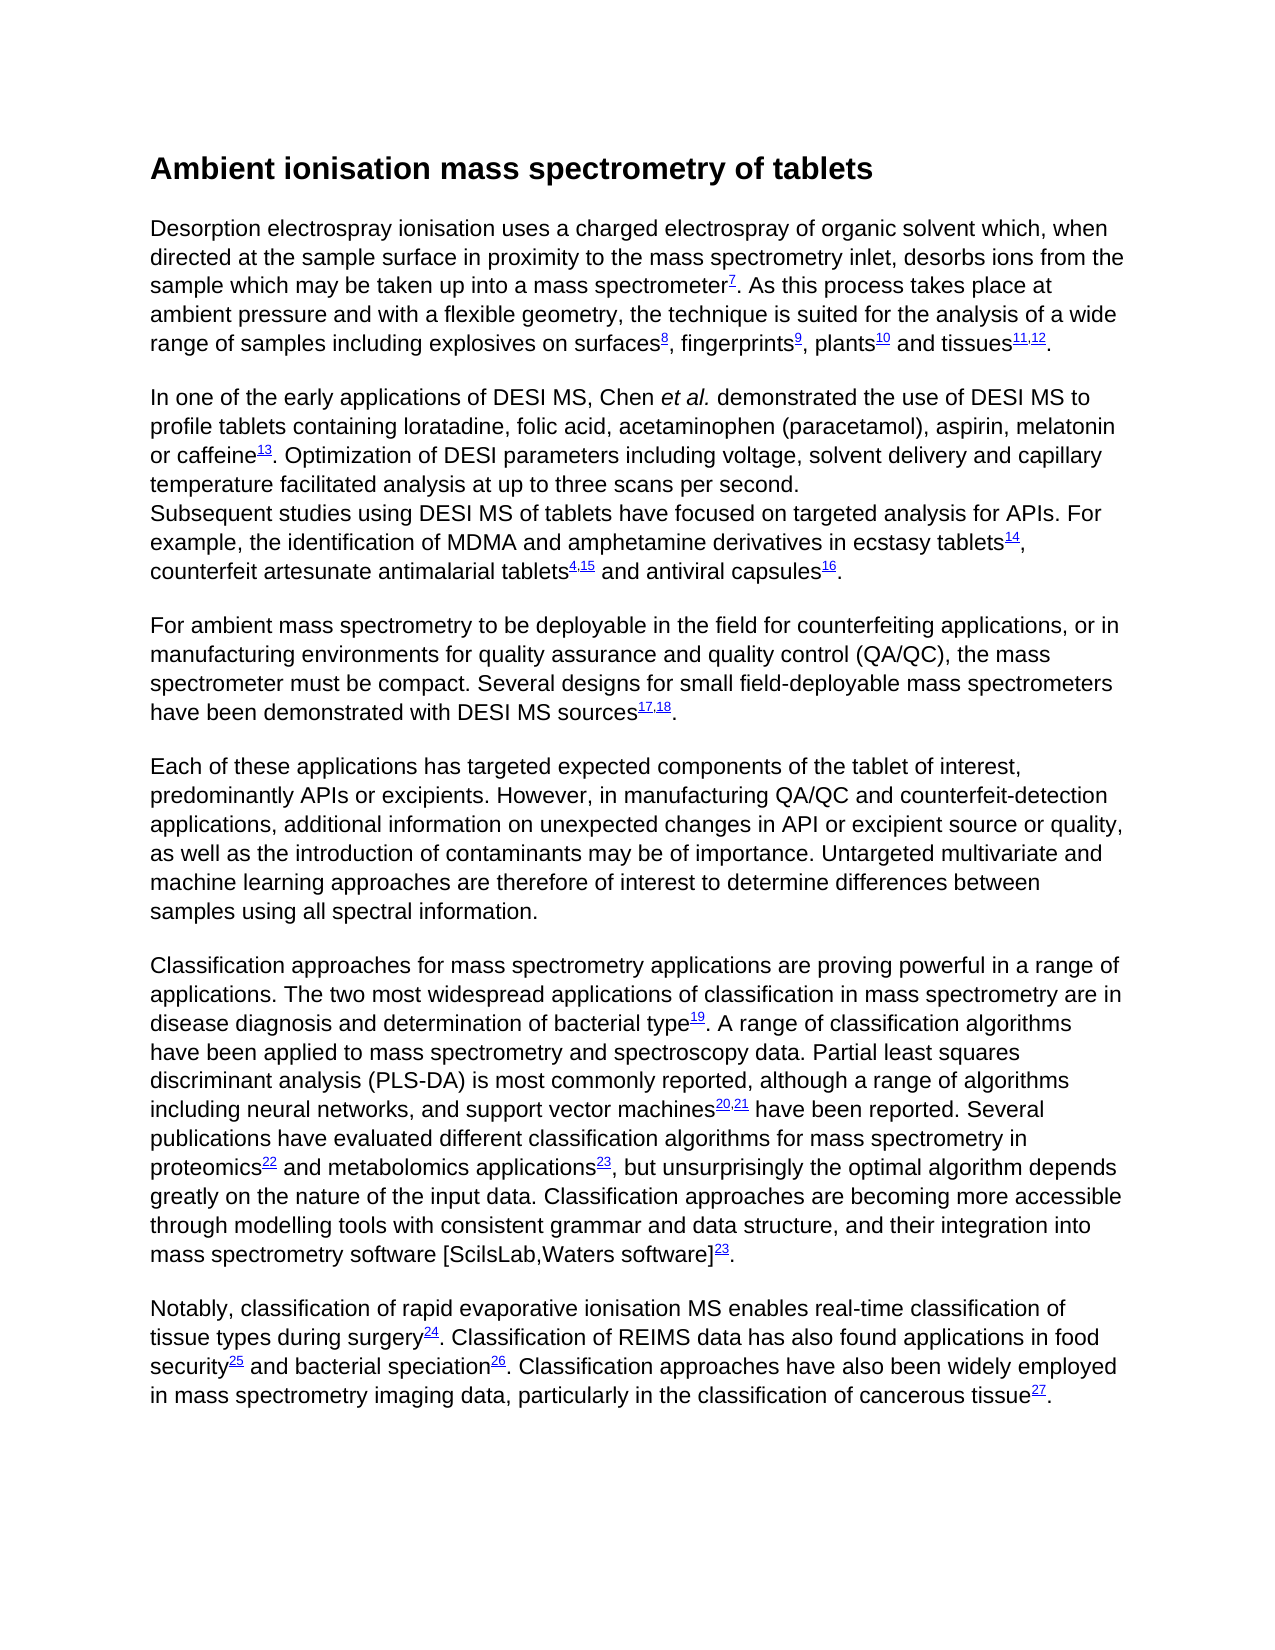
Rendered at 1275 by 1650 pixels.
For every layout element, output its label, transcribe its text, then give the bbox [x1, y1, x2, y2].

subtitle Ambient ionisation mass spectrometry of tablets [150, 150, 1125, 186]
text Classification approaches for mass spectrometry applications are proving powerful in a range of applications. The two most widespread applications of classification in mass spectrometry are in disease diagnosis and determination of bacterial type19. A range of classification algorithms have been applied to mass spectrometry and spectroscopy data. Partial least squares discriminant analysis (PLS-DA) is most commonly reported, although a range of algorithms including neural networks, and support vector machines20,21 have been reported. Several publications have evaluated different classification algorithms for mass spectrometry in proteomics22 and metabolomics applications23, but unsurprisingly the optimal algorithm depends greatly on the nature of the input data. Classification approaches are becoming more accessible through modelling tools with consistent grammar and data structure, and their integration into mass spectrometry software [ScilsLab,Waters software]23. [150, 952, 1125, 1267]
text In one of the early applications of DESI MS, Chen et al. demonstrated the use of DESI MS to profile tablets containing loratadine, folic acid, acetaminophen (paracetamol), aspirin, melatonin or caffeine13. Optimization of DESI parameters including voltage, solvent delivery and capillary temperature facilitated analysis at up to three scans per second. Subsequent studies using DESI MS of tablets have focused on targeted analysis for APIs. For example, the identification of MDMA and amphetamine derivatives in ecstasy tablets14, counterfeit artesunate antimalarial tablets4,15 and antiviral capsules16. [150, 384, 1125, 584]
text Desorption electrospray ionisation uses a charged electrospray of organic solvent which, when directed at the sample surface in proximity to the mass spectrometry inlet, desorbs ions from the sample which may be taken up into a mass spectrometer7. As this process takes place at ambient pressure and with a flexible geometry, the technique is suited for the analysis of a wide range of samples including explosives on surfaces8, fingerprints9, plants10 and tissues11,12. [150, 214, 1125, 357]
text For ambient mass spectrometry to be deployable in the field for counterfeiting applications, or in manufacturing environments for quality assurance and quality control (QA/QC), the mass spectrometer must be compact. Several designs for small field-deployable mass spectrometers have been demonstrated with DESI MS sources17,18. [150, 612, 1125, 725]
text Each of these applications has targeted expected components of the tablet of interest, predominantly APIs or excipients. However, in manufacturing QA/QC and counterfeit-detection applications, additional information on unexpected changes in API or excipient source or quality, as well as the introduction of contaminants may be of importance. Untargeted multivariate and machine learning approaches are therefore of interest to determine differences between samples using all spectral information. [150, 753, 1125, 924]
text Notably, classification of rapid evaporative ionisation MS enables real-time classification of tissue types during surgery24. Classification of REIMS data has also found applications in food security25 and bacterial speciation26. Classification approaches have also been widely employed in mass spectrometry imaging data, particularly in the classification of cancerous tissue27. [150, 1295, 1125, 1408]
